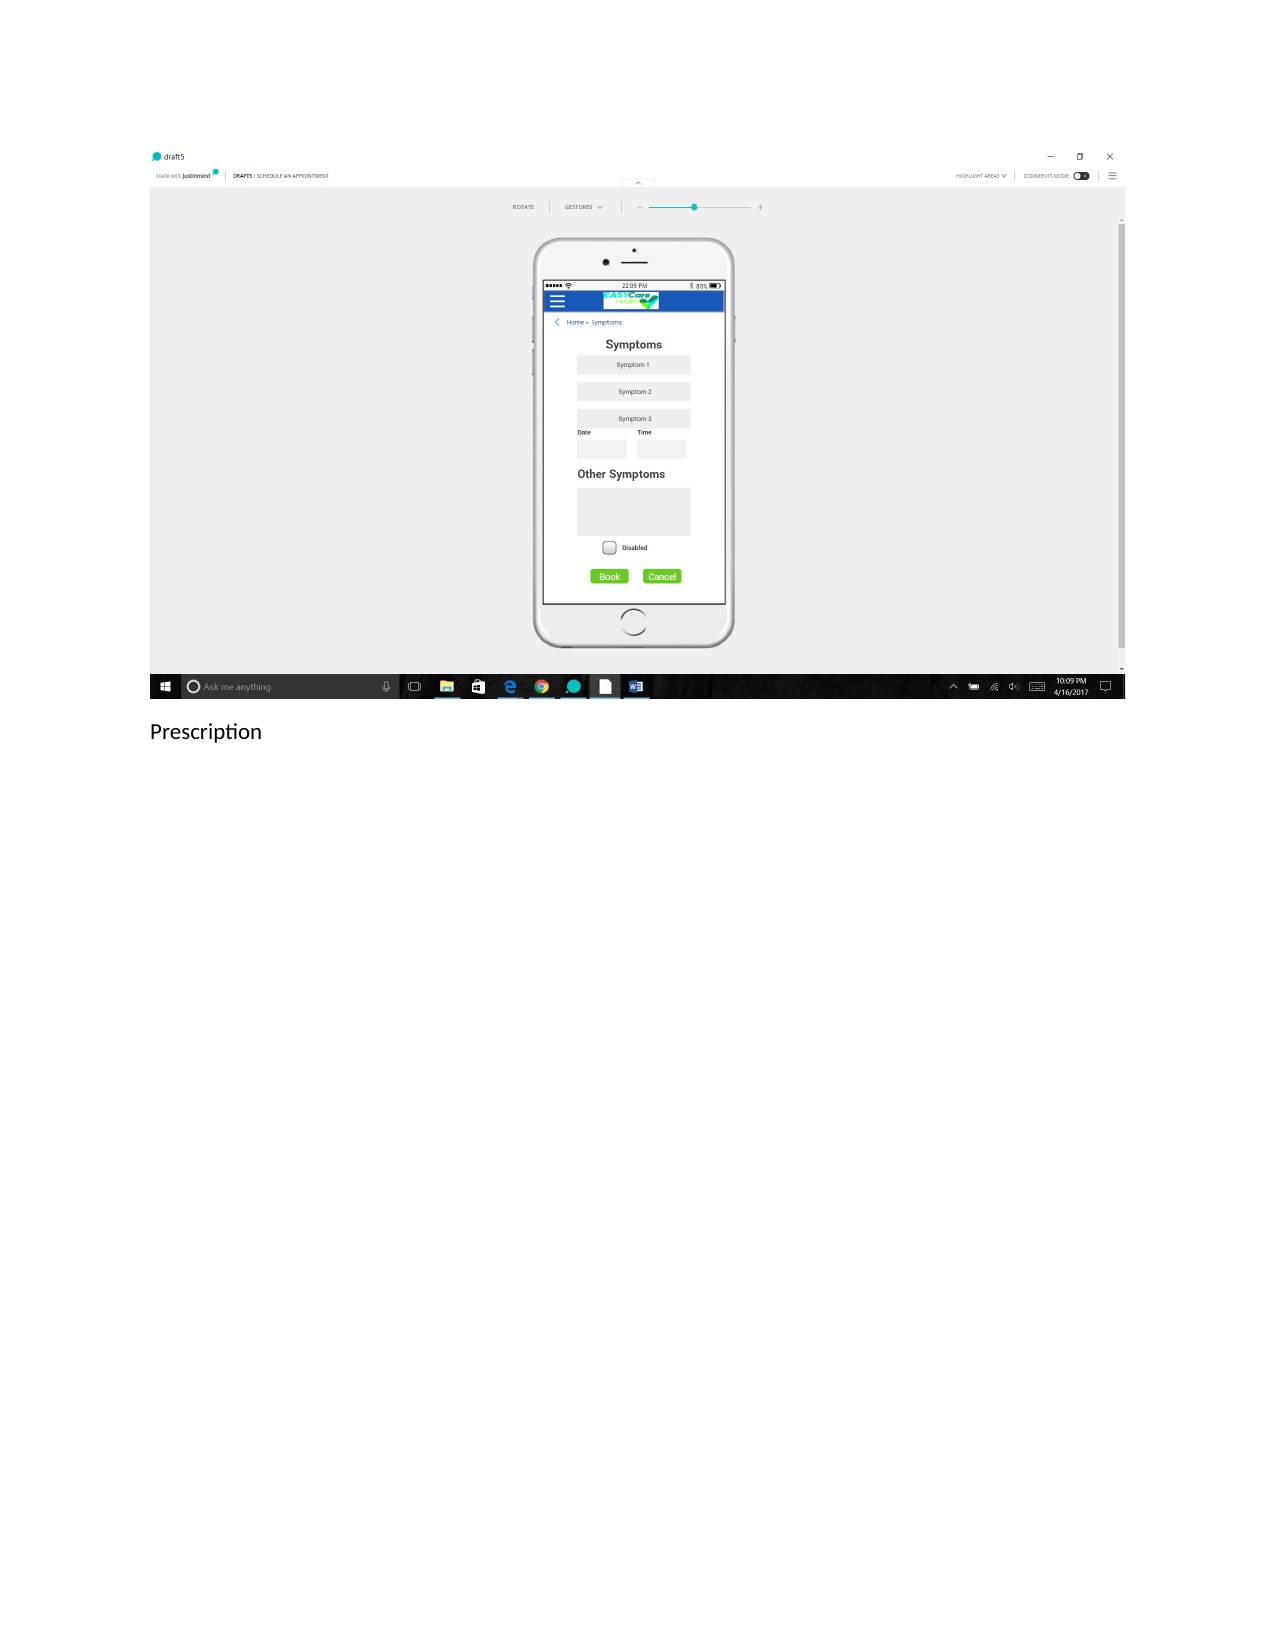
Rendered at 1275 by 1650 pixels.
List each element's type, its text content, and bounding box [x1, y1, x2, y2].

picture [150, 150, 1125, 699]
text Prescription [150, 717, 1125, 745]
